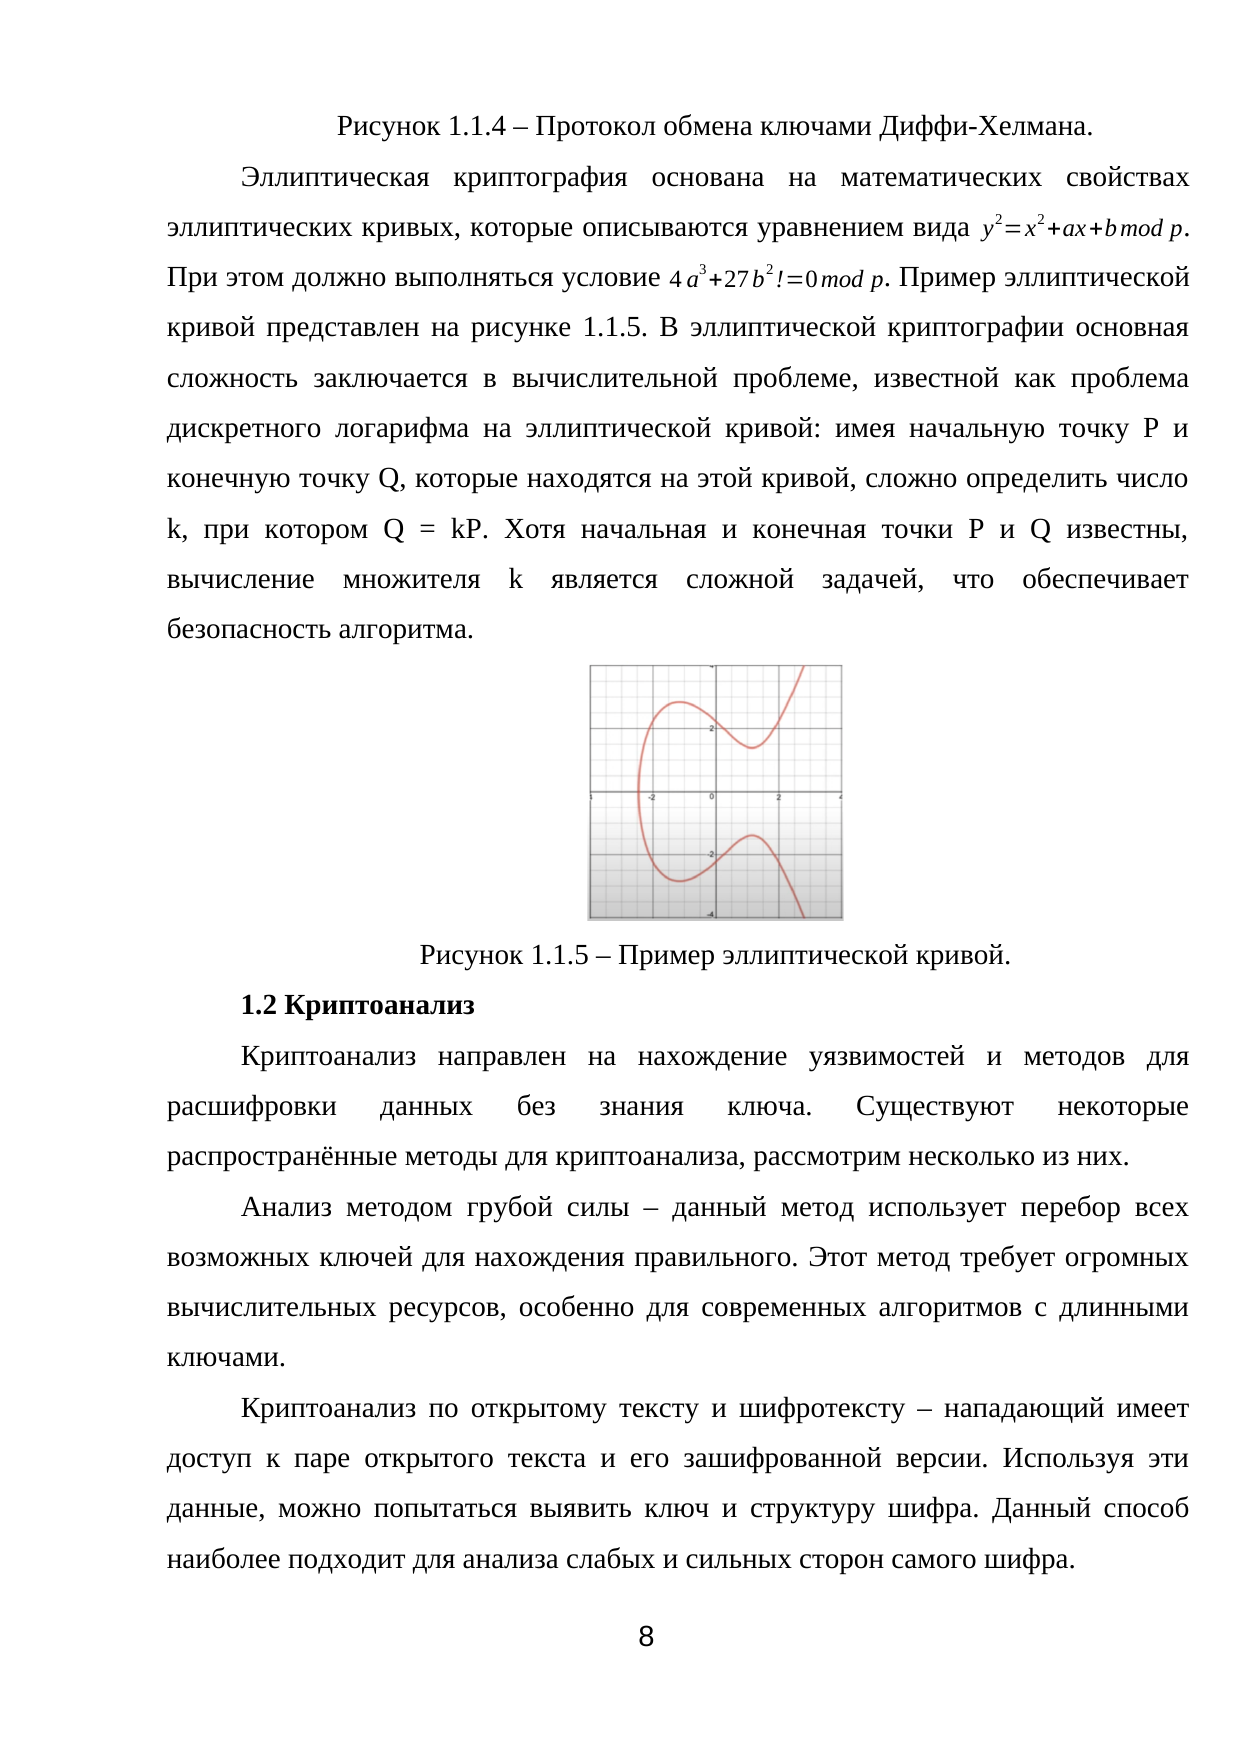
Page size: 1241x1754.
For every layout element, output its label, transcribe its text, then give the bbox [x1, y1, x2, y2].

text Криптоанализ по открытому тексту и шифротексту – нападающий имеет доступ к паре открытого текста и его зашифрованной версии. Используя эти данные, можно попытаться выявить ключ и структуру шифра. Данный способ наиболее подходит для анализа слабых и сильных сторон самого шифра. [167, 1390, 1190, 1574]
text Рисунок 1.1.5 – Пример эллиптической кривой. [167, 937, 1190, 971]
text Рисунок 1.1.4 – Протокол обмена ключами Диффи-Хелмана. [167, 108, 1190, 142]
text Криптоанализ направлен на нахождение уязвимостей и методов для расшифровки данных без знания ключа. Существуют некоторые распространённые методы для криптоанализа, рассмотрим несколько из них. [167, 1038, 1190, 1172]
subtitle 1.2 Криптоанализ [167, 987, 1190, 1021]
picture [587, 661, 844, 921]
text Эллиптическая криптография основана на математических свойствах эллиптических кривых, которые описываются уравнением вида . При этом должно выполняться условие . Пример эллиптической кривой представлен на рисунке 1.1.5. В эллиптической криптографии основная сложность заключается в вычислительной проблеме, известной как проблема дискретного логарифма на эллиптической кривой: имея начальную точку P и конечную точку Q, которые находятся на этой кривой, сложно определить число k, при котором Q = kP. Хотя начальная и конечная точки P и Q известны, вычисление множителя k является сложной задачей, что обеспечивает безопасность алгоритма. [167, 159, 1190, 645]
text Анализ методом грубой силы – данный метод использует перебор всех возможных ключей для нахождения правильного. Этот метод требует огромных вычислительных ресурсов, особенно для современных алгоритмов с длинными ключами. [167, 1189, 1190, 1373]
